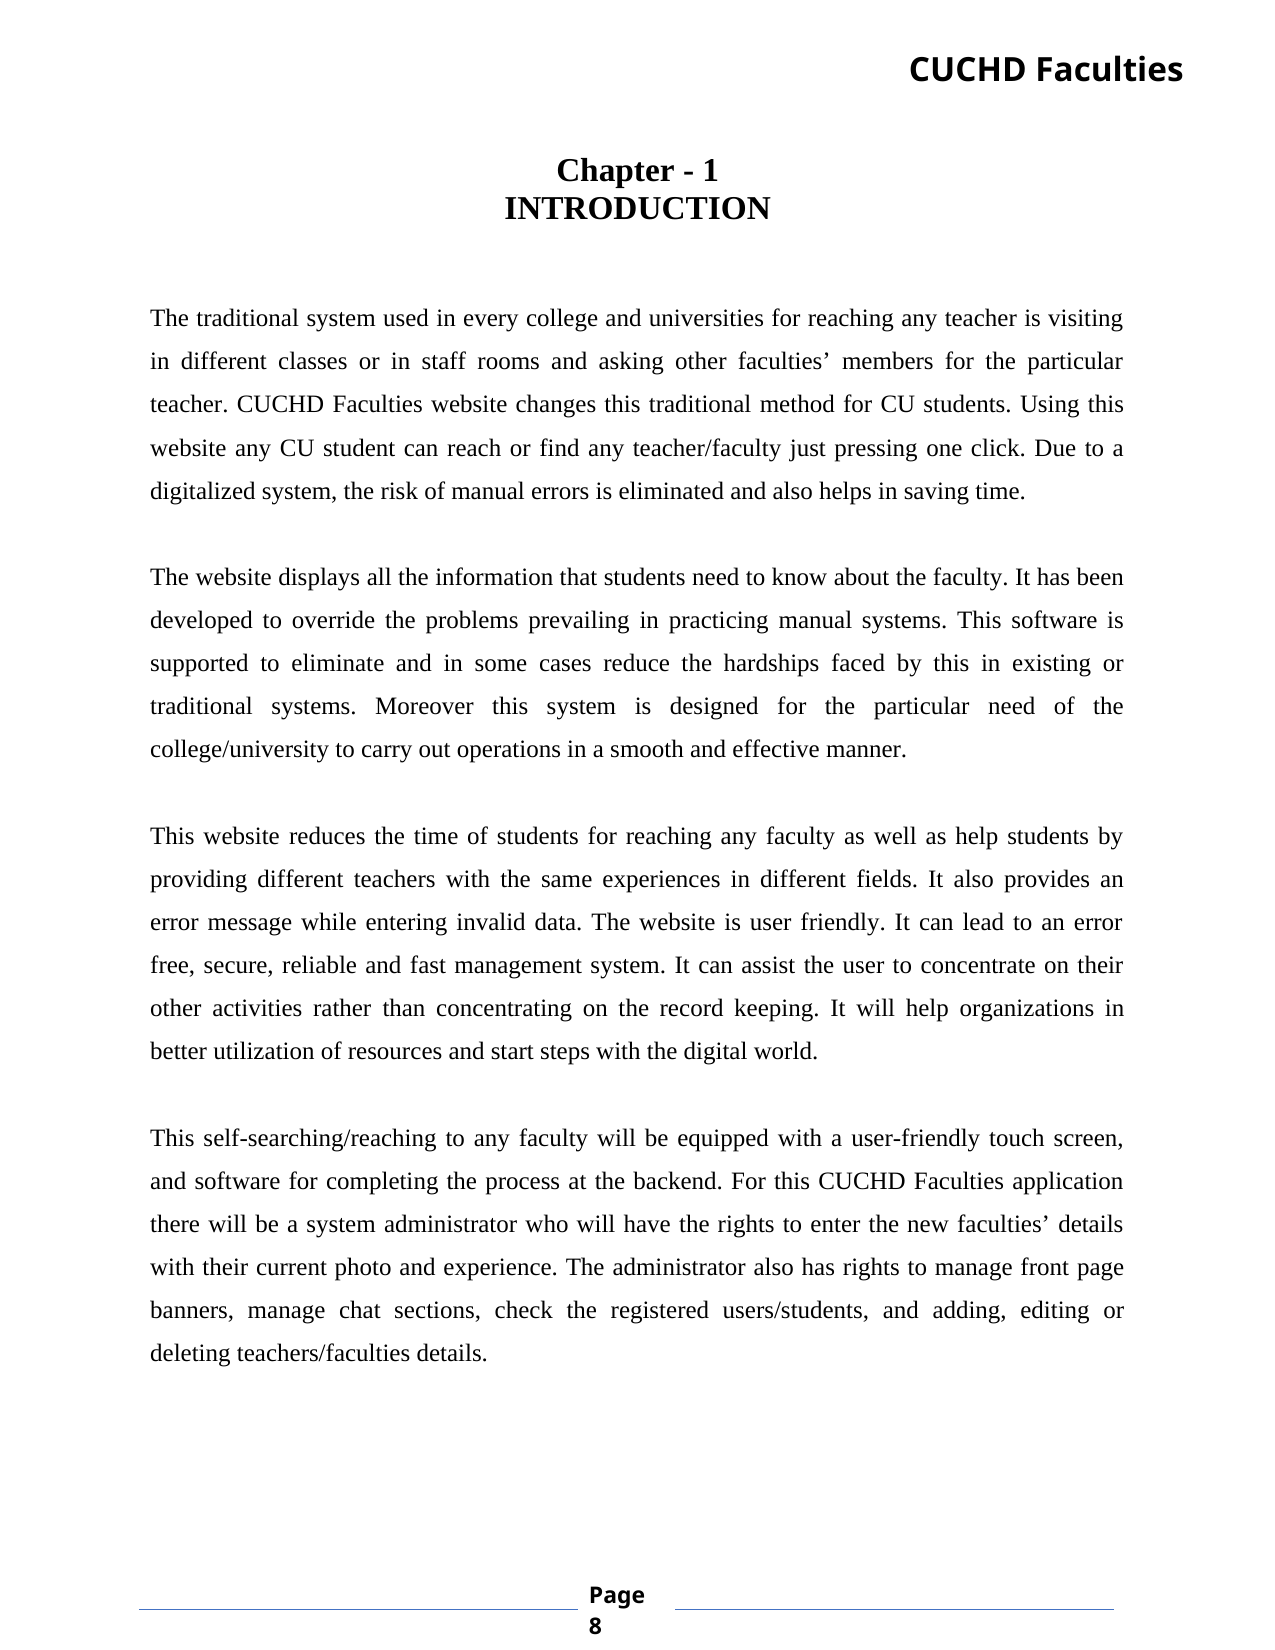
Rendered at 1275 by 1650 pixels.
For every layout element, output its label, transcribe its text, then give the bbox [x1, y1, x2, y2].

text The traditional system used in every college and universities for reaching any teacher is visiting in different classes or in staff rooms and asking other faculties’ members for the particular teacher. CUCHD Faculties website changes this traditional method for CU students. Using this website any CU student can reach or find any teacher/faculty just pressing one click. Due to a digitalized system, the risk of manual errors is eliminated and also helps in saving time. [150, 303, 1125, 504]
text The website displays all the information that students need to know about the faculty. It has been developed to override the problems prevailing in practicing manual systems. This software is supported to eliminate and in some cases reduce the hardships faced by this in existing or traditional systems. Moreover this system is designed for the particular need of the college/university to carry out operations in a smooth and effective manner. [150, 562, 1125, 763]
text Chapter - 1 [150, 150, 1125, 188]
text This self-searching/reaching to any faculty will be equipped with a user-friendly touch screen, and software for completing the process at the backend. For this CUCHD Faculties application there will be a system administrator who will have the rights to enter the new faculties’ details with their current photo and experience. The administrator also has rights to manage front page banners, manage chat sections, check the registered users/students, and adding, editing or deleting teachers/faculties details. [150, 1123, 1125, 1367]
text INTRODUCTION [150, 188, 1125, 227]
text This website reduces the time of students for reaching any faculty as well as help students by providing different teachers with the same experiences in different fields. It also provides an error message while entering invalid data. The website is user friendly. It can lead to an error free, secure, reliable and fast management system. It can assist the user to concentrate on their other activities rather than concentrating on the record keeping. It will help organizations in better utilization of resources and start steps with the digital world. [150, 821, 1125, 1065]
